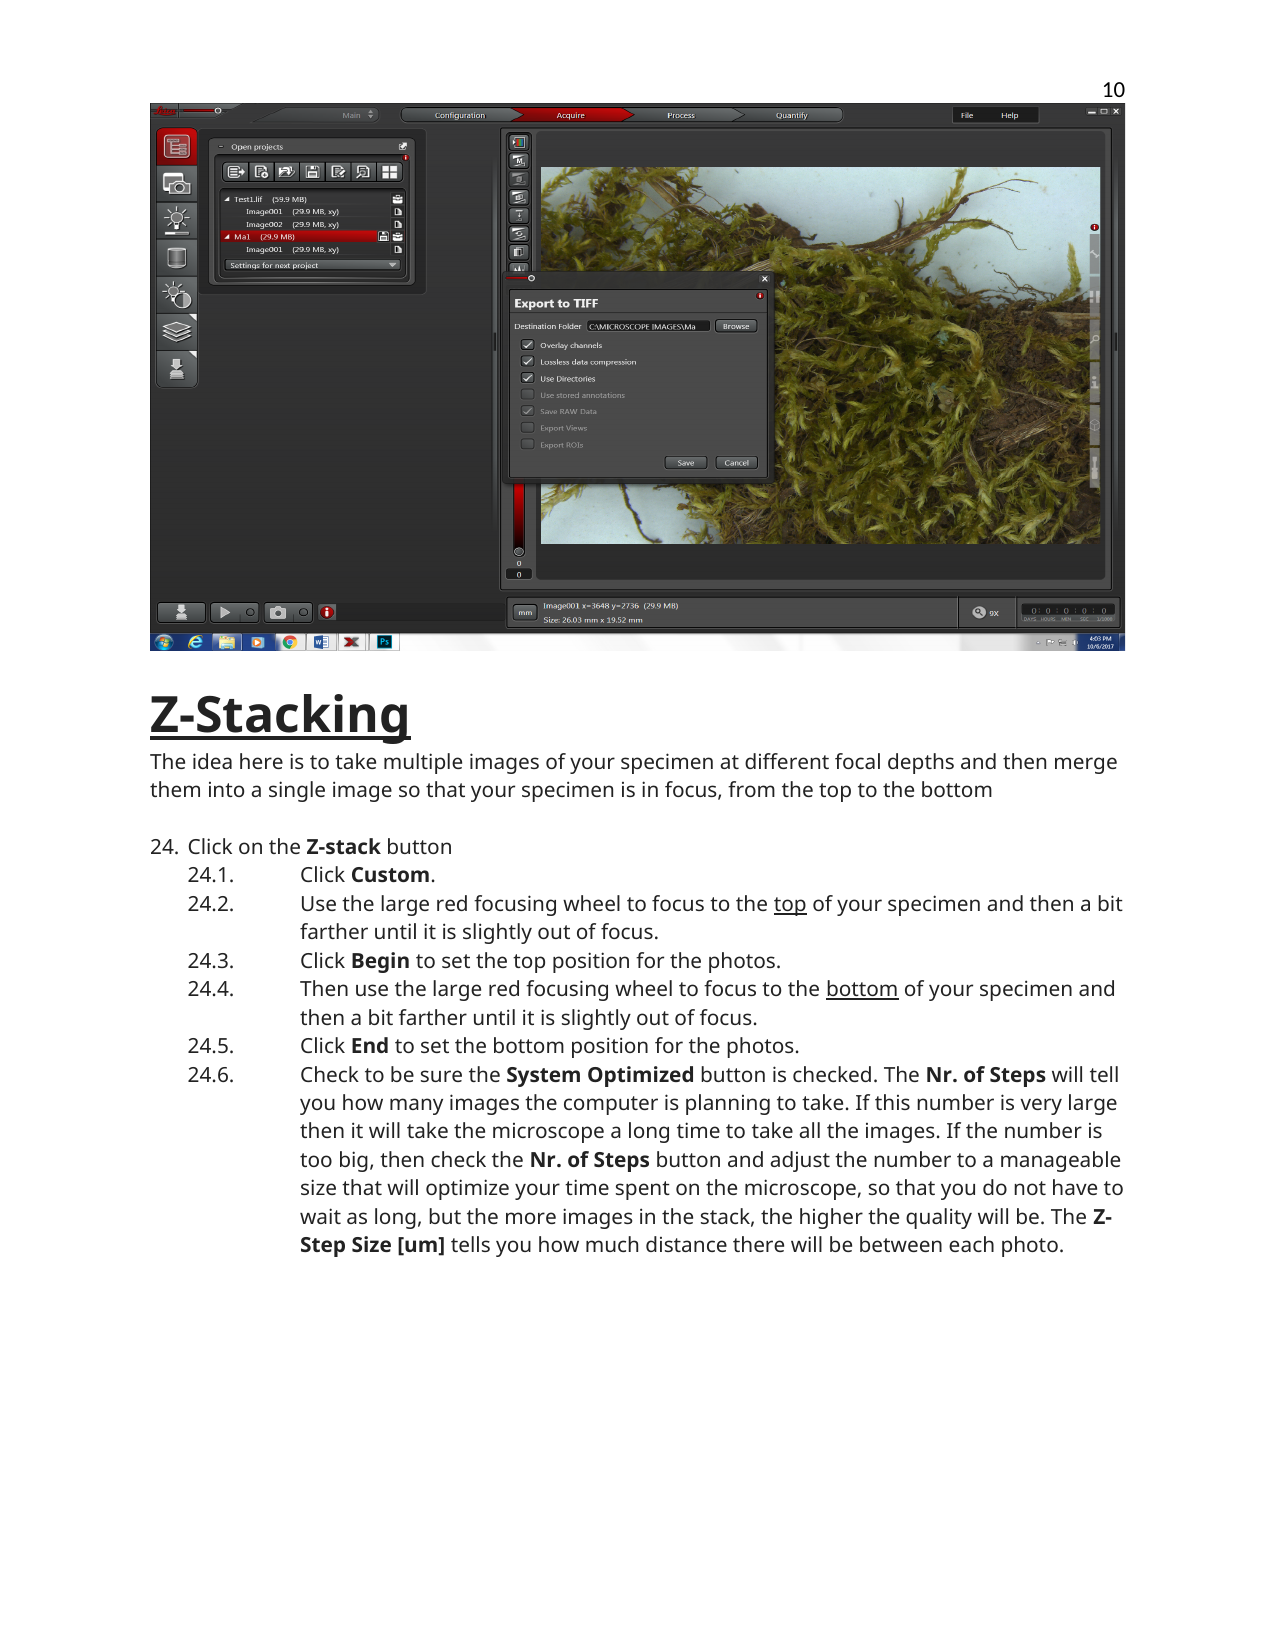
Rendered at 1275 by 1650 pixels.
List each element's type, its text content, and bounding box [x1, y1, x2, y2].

list Use the large red focusing wheel to focus to the top of your specimen and then a bit farther until it is slightly out of focus. [187, 889, 1125, 946]
list Check to be sure the System Optimized button is checked. The Nr. of Steps will tell you how many images the computer is planning to take. If this number is very large then it will take the microscope a long time to take all the images. If the number is too big, then check the Nr. of Steps button and adjust the number to a manageable size that will optimize your time spent on the microscope, so that you do not have to wait as long, but the more images in the stack, the higher the quality will be. The Z-Step Size [um] tells you how much distance there will be between each photo. [187, 1060, 1125, 1259]
picture [150, 103, 1125, 651]
list Click Custom. [187, 861, 1125, 889]
list Click Begin to set the top position for the photos. [187, 946, 1125, 974]
list Click on the Z-stack button [150, 832, 1125, 861]
text The idea here is to take multiple images of your specimen at different focal depths and then merge them into a single image so that your specimen is in focus, from the top to the bottom [150, 747, 1125, 804]
list Click End to set the bottom position for the photos. [187, 1031, 1125, 1060]
list Then use the large red focusing wheel to focus to the bottom of your specimen and then a bit farther until it is slightly out of focus. [187, 974, 1125, 1031]
text Z-Stacking [150, 679, 1125, 747]
